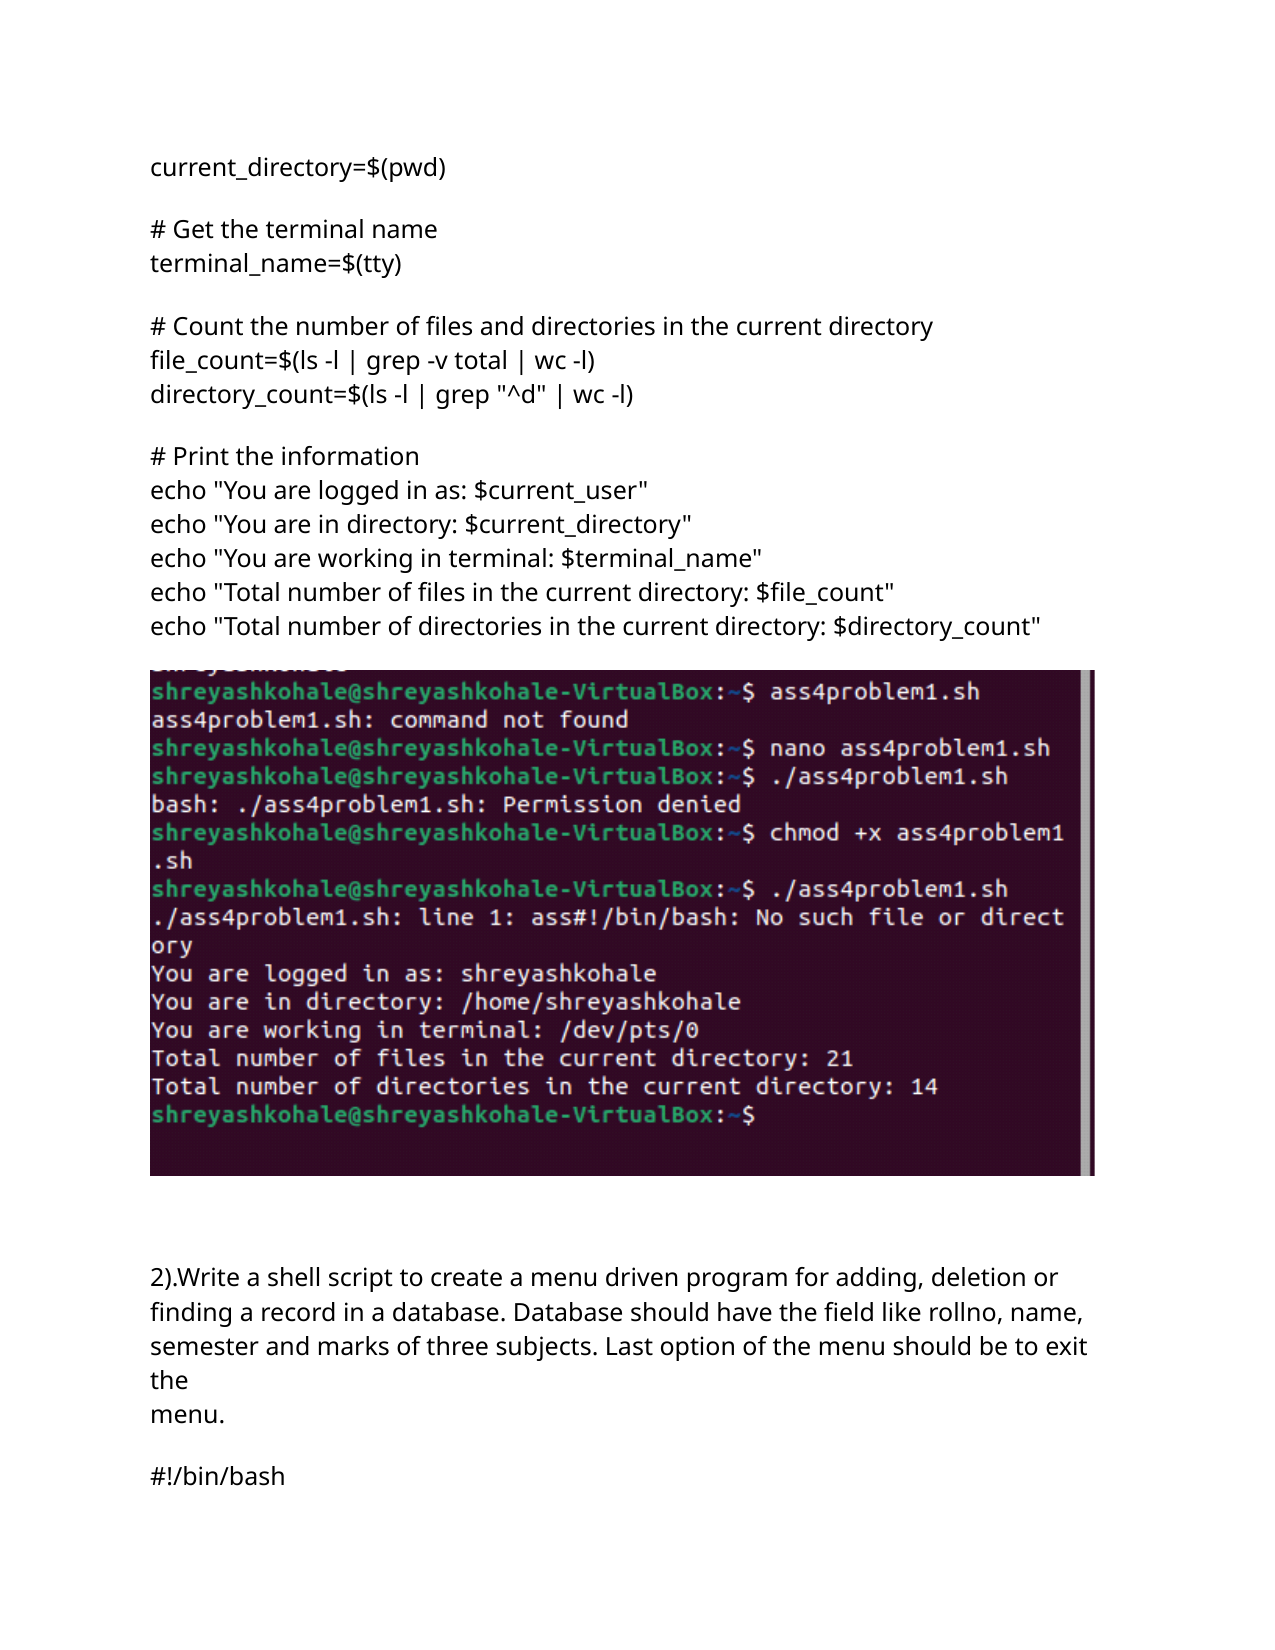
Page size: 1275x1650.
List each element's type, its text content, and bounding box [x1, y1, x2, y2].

text directory_count=$(ls -l | grep "^d" | wc -l) [150, 376, 1125, 410]
text finding a record in a database. Database should have the field like rollno, name, [150, 1294, 1125, 1328]
text menu. [150, 1396, 1125, 1430]
text echo "You are working in terminal: $terminal_name" [150, 541, 1125, 575]
text echo "You are logged in as: $current_user" [150, 472, 1125, 507]
text echo "Total number of directories in the current directory: $directory_count" [150, 609, 1125, 643]
text semester and marks of three subjects. Last option of the menu should be to exit the [150, 1328, 1125, 1396]
text current_directory=$(pwd) [150, 150, 1125, 184]
text #!/bin/bash [150, 1458, 1125, 1492]
text file_count=$(ls -l | grep -v total | wc -l) [150, 342, 1125, 376]
text # Count the number of files and directories in the current directory [150, 308, 1125, 342]
text echo "Total number of files in the current directory: $file_count" [150, 575, 1125, 609]
text # Get the terminal name [150, 212, 1125, 246]
picture [150, 670, 1095, 1176]
text # Print the information [150, 438, 1125, 472]
text terminal_name=$(tty) [150, 246, 1125, 280]
text 2).Write a shell script to create a menu driven program for adding, deletion or [150, 1260, 1125, 1294]
text echo "You are in directory: $current_directory" [150, 507, 1125, 541]
